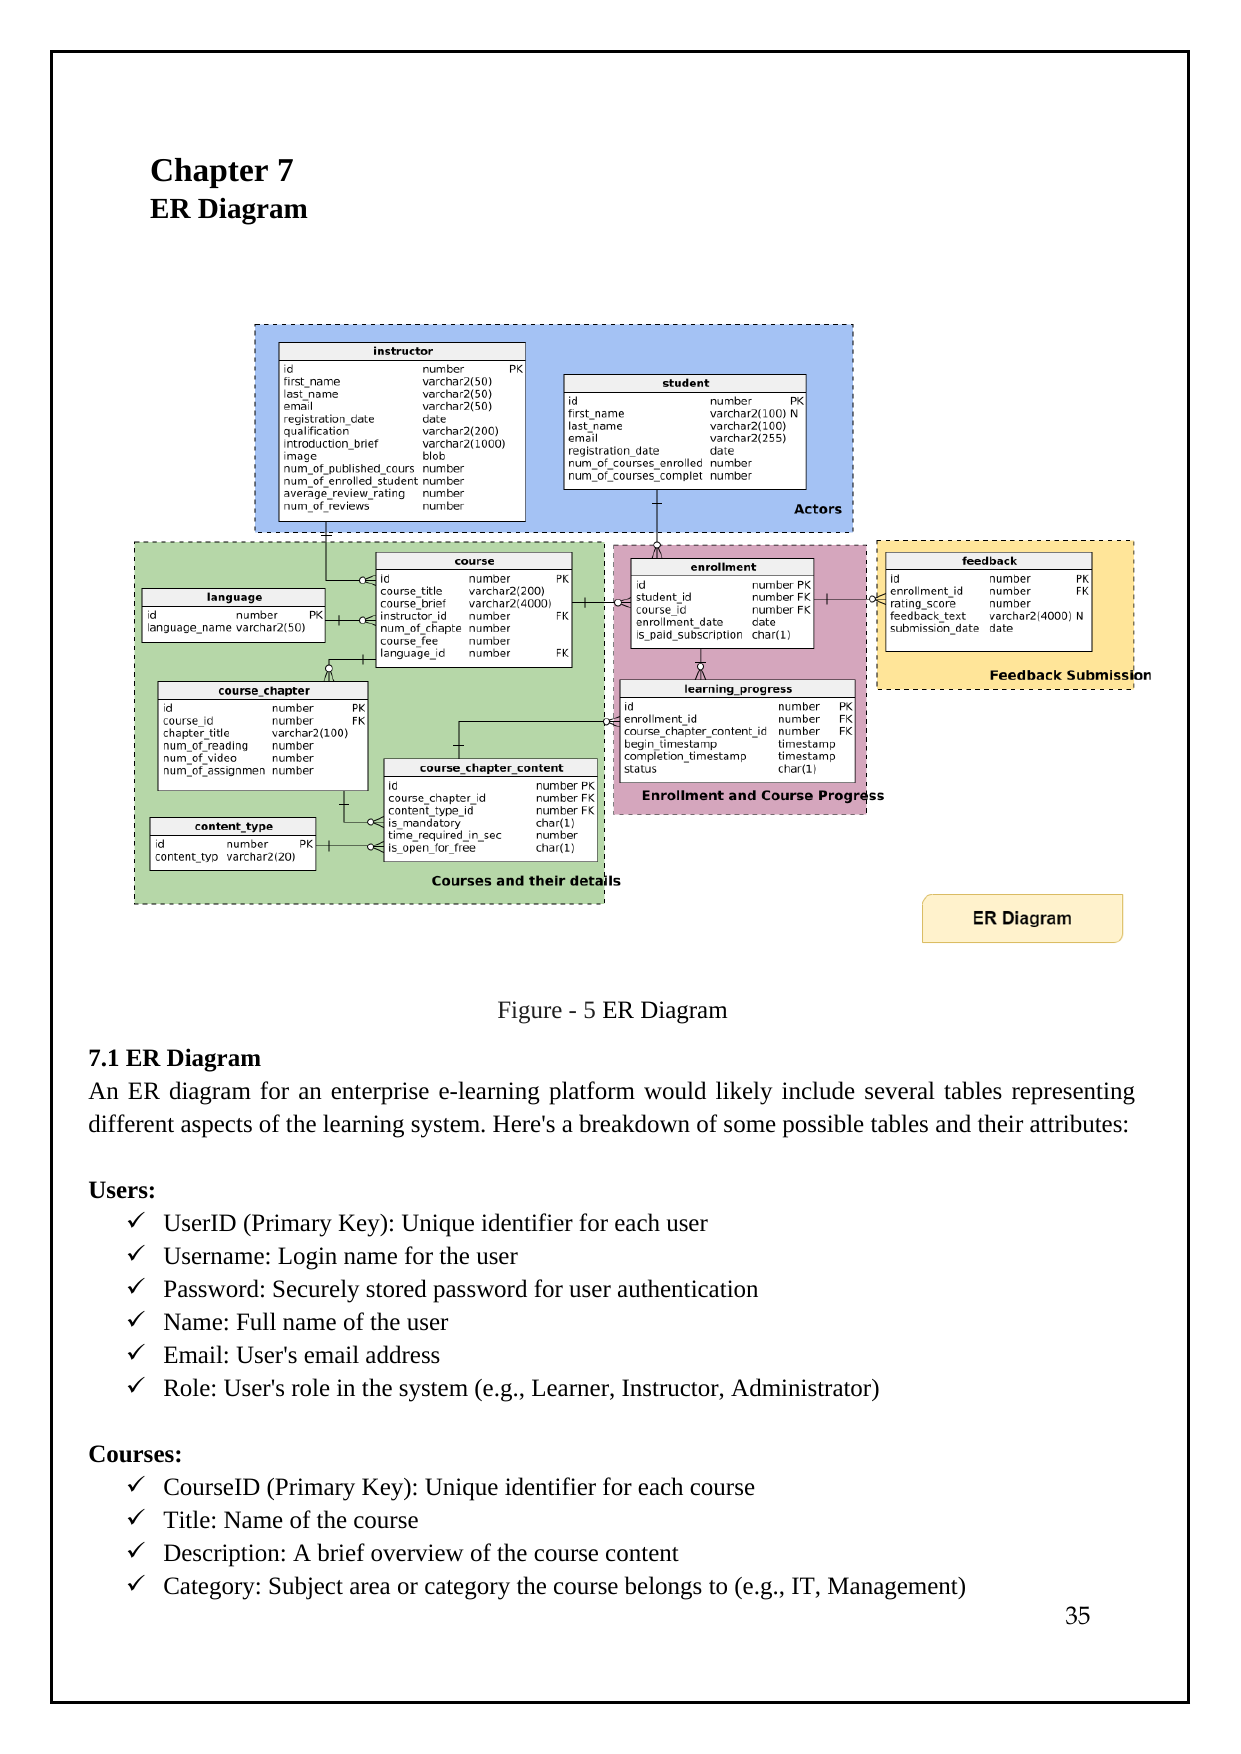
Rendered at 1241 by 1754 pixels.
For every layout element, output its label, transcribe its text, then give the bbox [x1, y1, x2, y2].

list Email: User's email address [126, 1340, 1137, 1369]
subtitle Chapter 7 [150, 150, 1137, 188]
list Name: Full name of the user [126, 1307, 1137, 1336]
text Courses: [88, 1439, 1137, 1468]
list Description: A brief overview of the course content [126, 1538, 1137, 1567]
list Role: User's role in the system (e.g., Learner, Instructor, Administrator) [126, 1373, 1137, 1402]
list Category: Subject area or category the course belongs to (e.g., IT, Management) [126, 1571, 1137, 1600]
list UserID (Primary Key): Unique identifier for each user [126, 1208, 1137, 1237]
text ER Diagram [150, 191, 1090, 225]
text 7.1 ER Diagram [88, 1043, 1137, 1071]
text An ER diagram for an enterprise e-learning platform would likely include several tables representing different aspects of the learning system. Here's a breakdown of some possible tables and their attributes: [88, 1076, 1137, 1137]
picture [116, 306, 1151, 957]
list Password: Securely stored password for user authentication [126, 1274, 1137, 1303]
list CourseID (Primary Key): Unique identifier for each course [126, 1472, 1137, 1501]
list Username: Login name for the user [126, 1241, 1137, 1269]
list Title: Name of the course [126, 1505, 1137, 1534]
text Users: [88, 1175, 1137, 1203]
